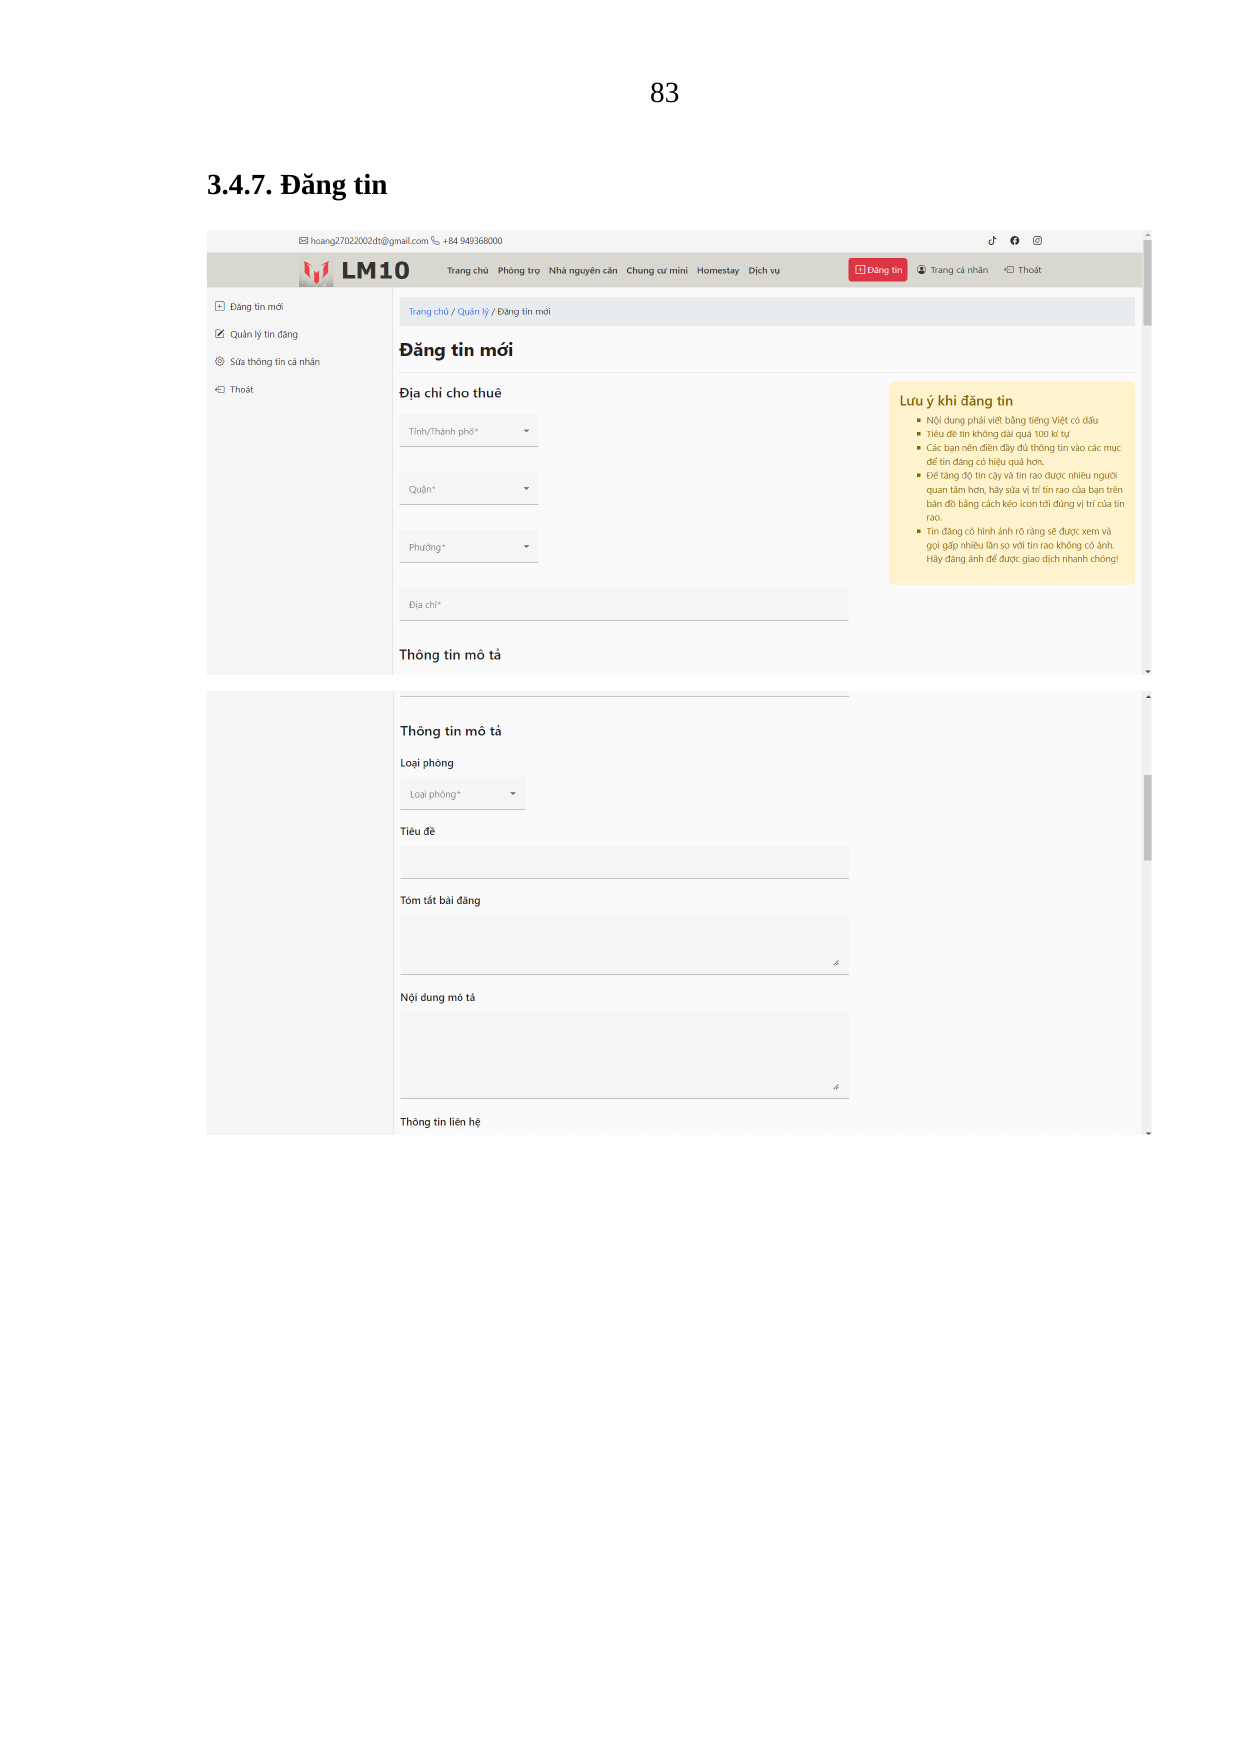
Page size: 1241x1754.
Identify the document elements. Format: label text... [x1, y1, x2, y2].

text 3.4.7. Đăng tin [207, 167, 1122, 201]
picture [206, 230, 1152, 675]
picture [206, 691, 1152, 1135]
